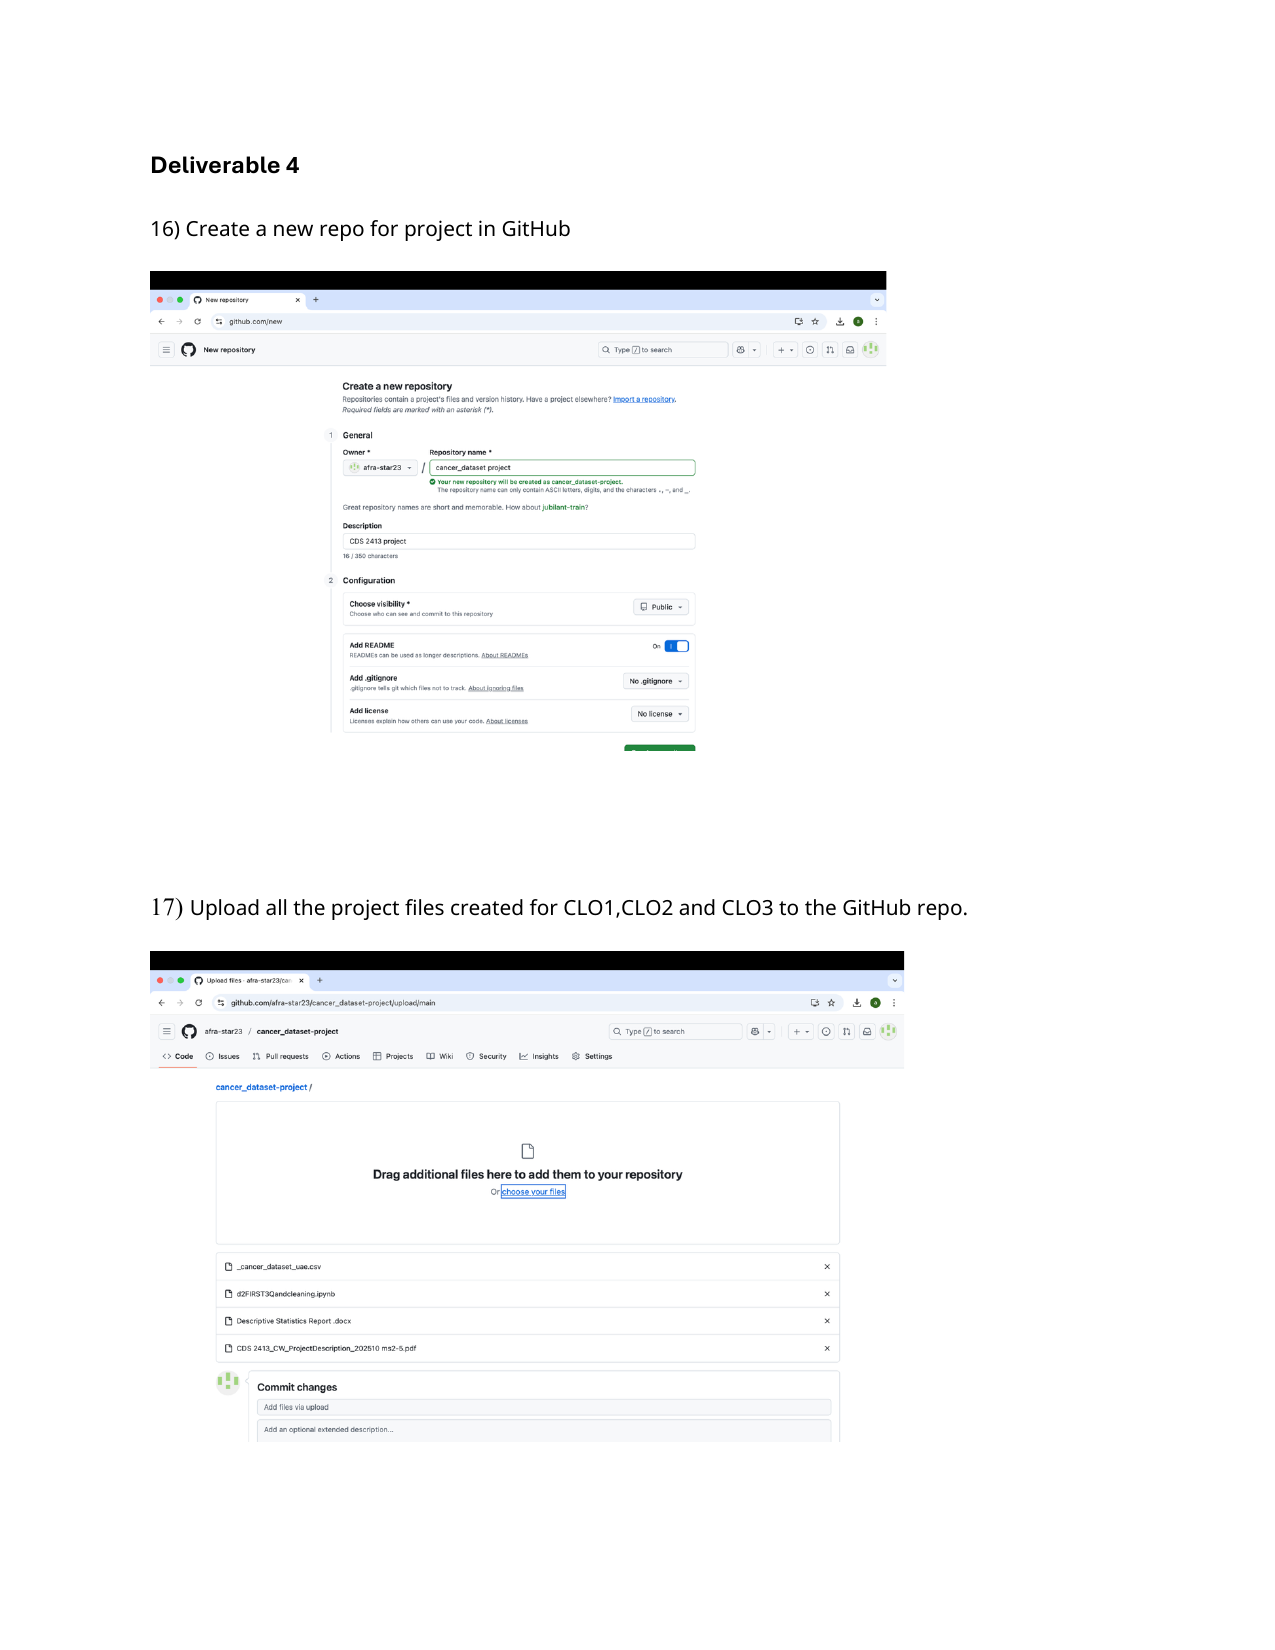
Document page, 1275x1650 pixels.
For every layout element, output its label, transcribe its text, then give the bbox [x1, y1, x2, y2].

text 17) Upload all the project files created for CLO1,CLO2 and CLO3 to the GitHub repo. [150, 893, 1125, 922]
text 16) Create a new repo for project in GitHub [150, 214, 1125, 243]
picture [150, 271, 887, 751]
text Deliverable 4 [150, 150, 1125, 181]
picture [150, 951, 905, 1442]
